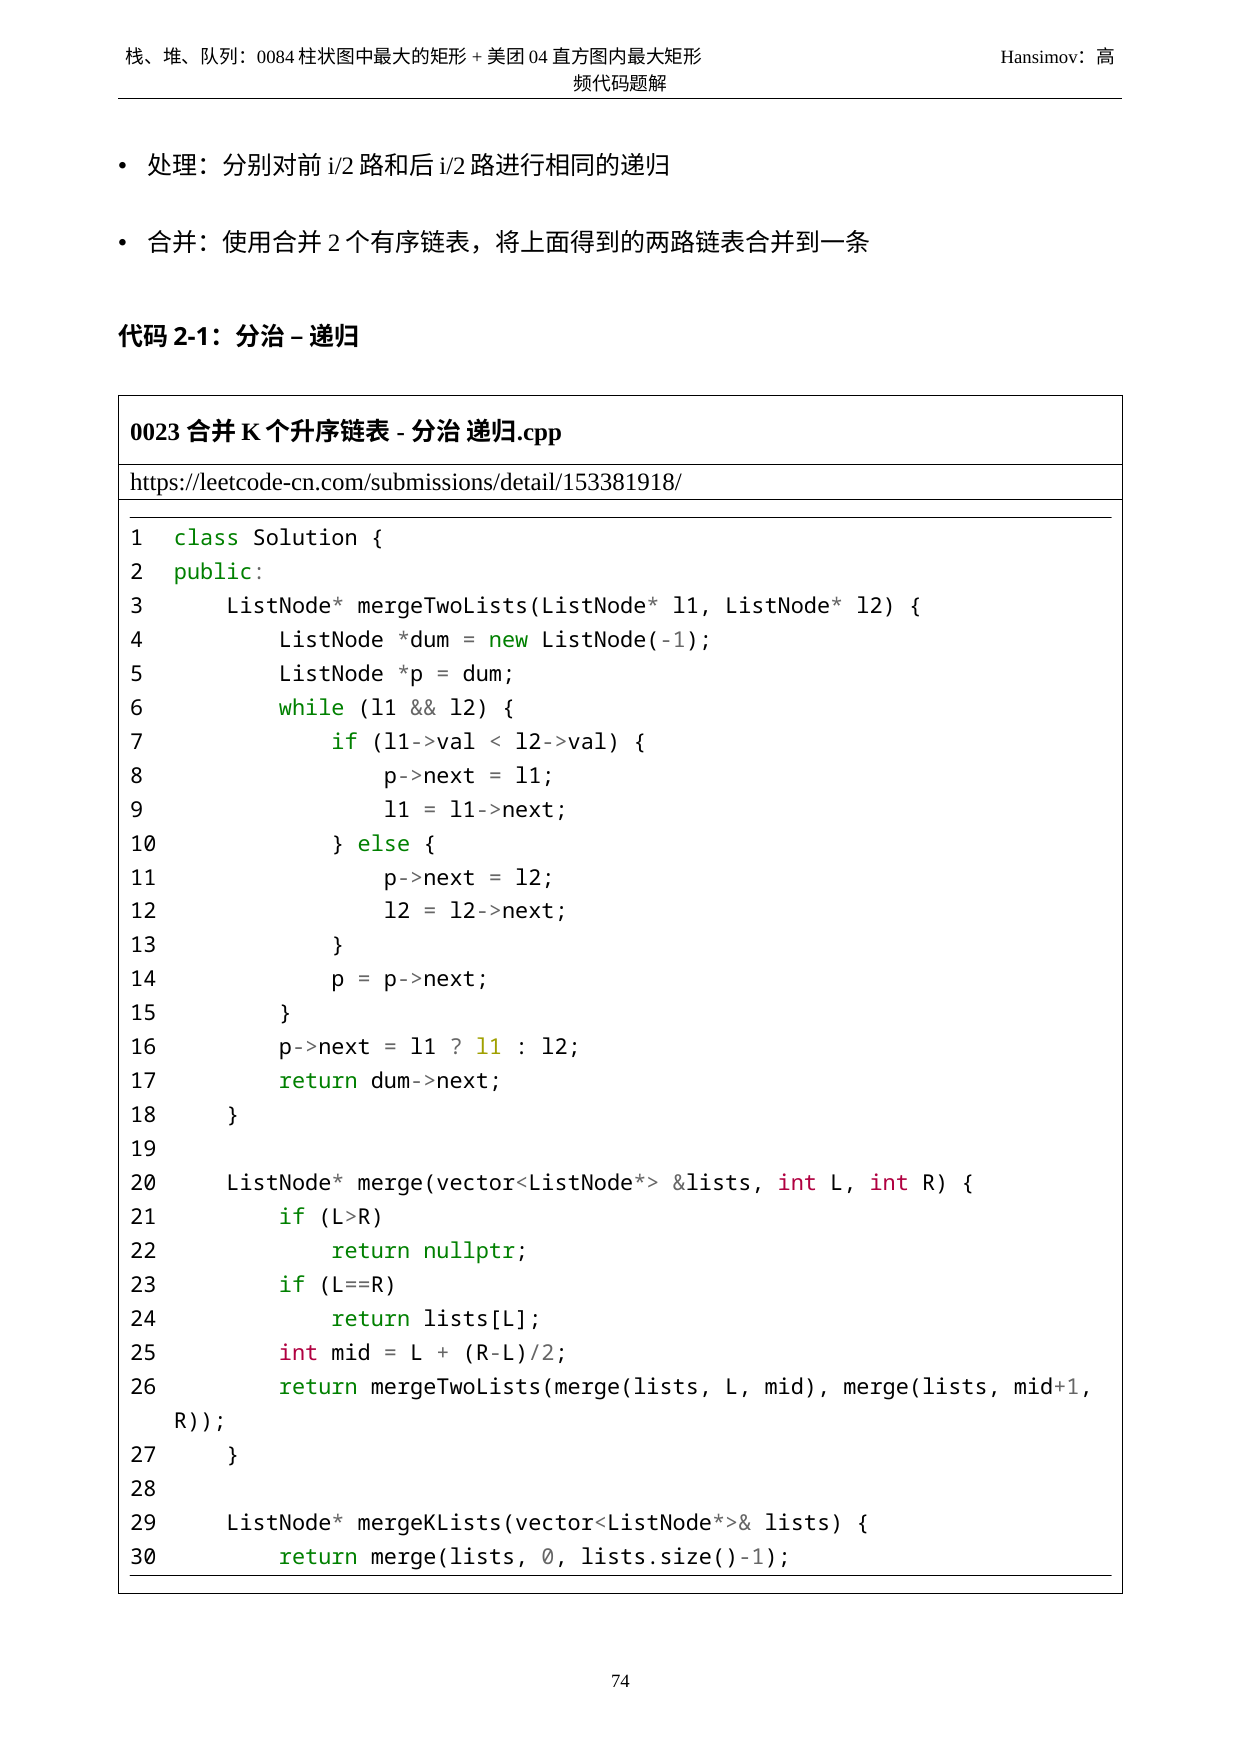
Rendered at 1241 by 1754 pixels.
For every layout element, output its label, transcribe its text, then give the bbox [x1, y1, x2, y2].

text 合并：使用合并2个有序链表，将上面得到的两路链表合并到一条 [118, 207, 1122, 275]
table_cell https://leetcode-cn.com/submissions/detail/153381918/ [119, 465, 1122, 499]
table_header 0023 合并K个升序链表 - 分治 递归.cpp [119, 396, 1122, 464]
text 处理：分别对前i/2路和后i/2路进行相同的递归 [118, 130, 1122, 198]
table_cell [119, 500, 1122, 1593]
subtitle 代码2-1：分治 – 递归 [118, 301, 1097, 369]
